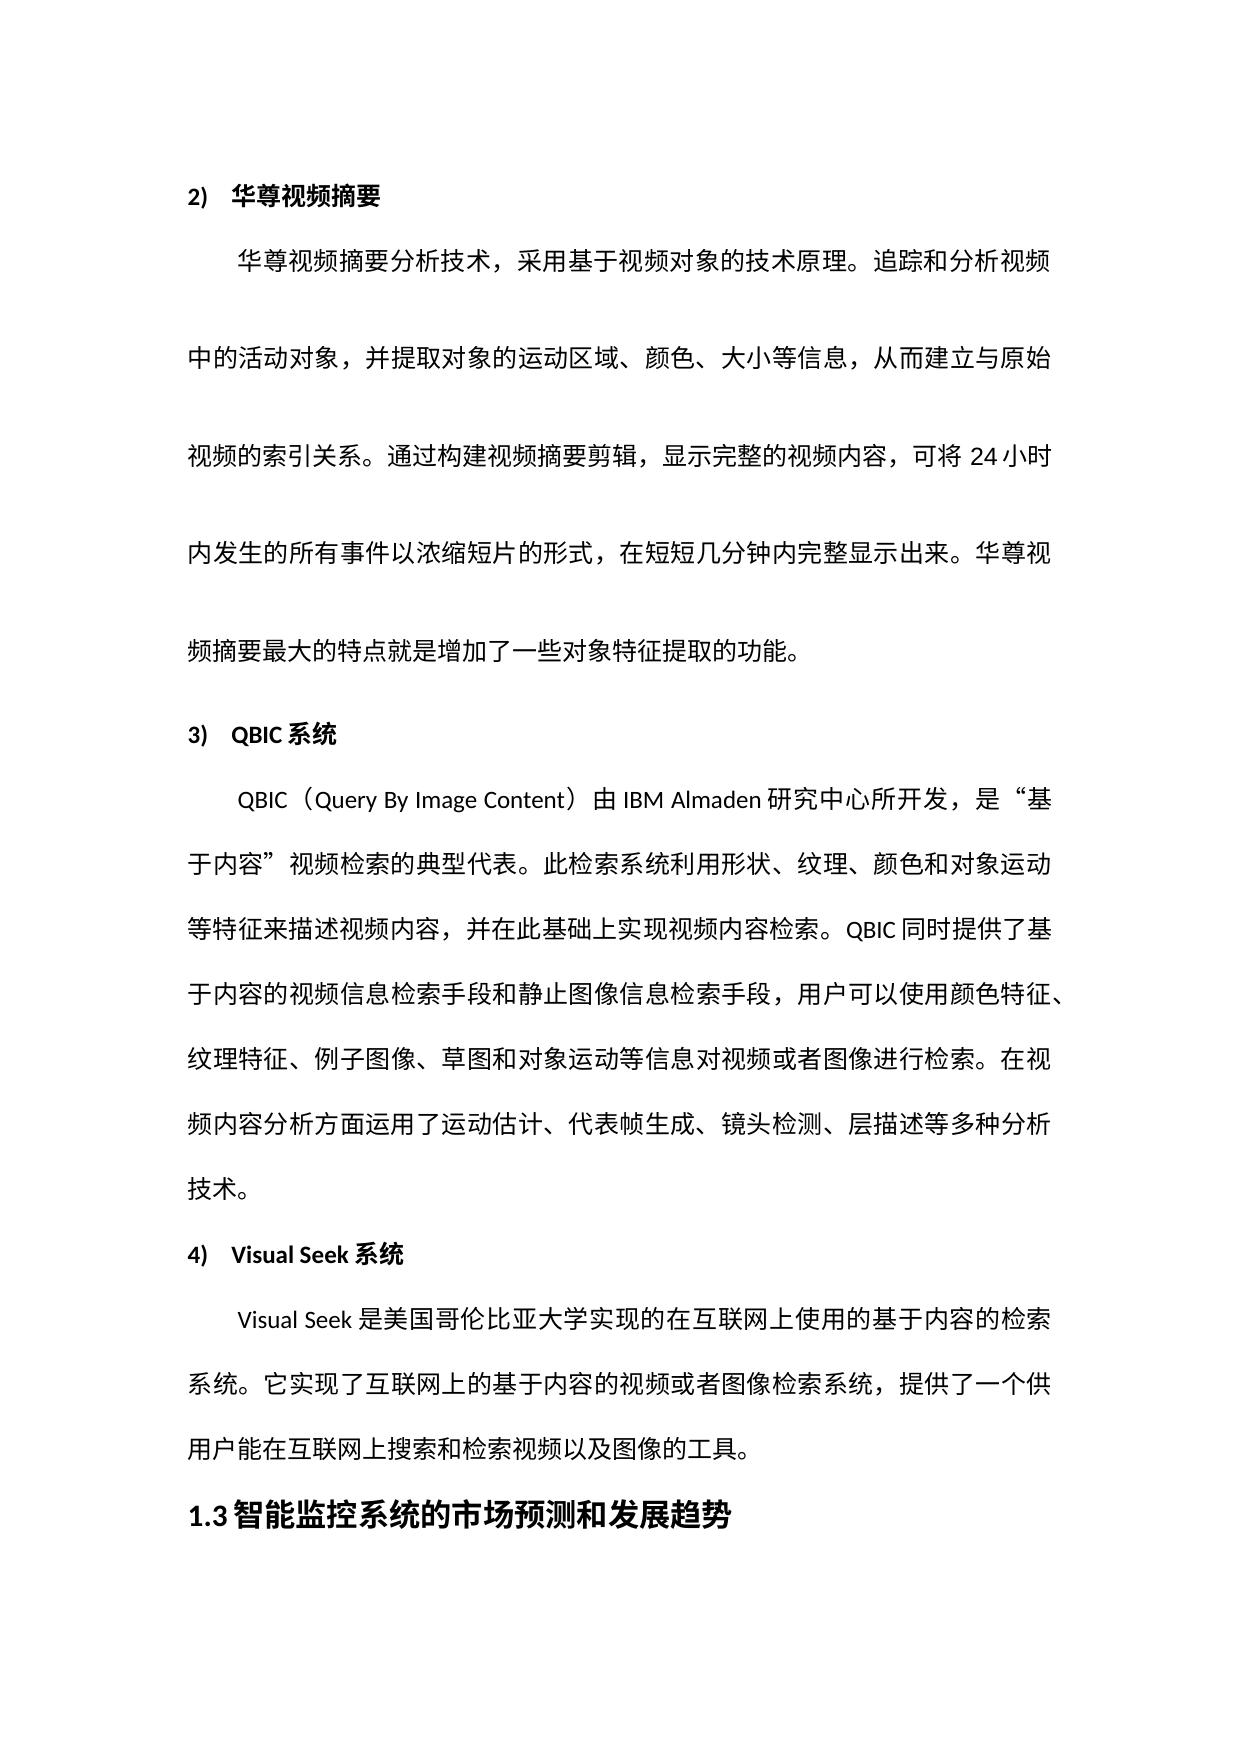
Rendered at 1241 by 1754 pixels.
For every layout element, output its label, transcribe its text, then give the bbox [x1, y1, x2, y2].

list Visual Seek 系统 [187, 1220, 1053, 1285]
text Visual Seek是美国哥伦比亚大学实现的在互联网上使用的基于内容的检索系统。它实现了互联网上的基于内容的视频或者图像检索系统，提供了一个供用户能在互联网上搜索和检索视频以及图像的工具。 [187, 1285, 1053, 1480]
text QBIC（Query By Image Content）由IBM Almaden研究中心所开发，是“基于内容”视频检索的典型代表。此检索系统利用形状、纹理、颜色和对象运动等特征来描述视频内容，并在此基础上实现视频内容检索。QBIC同时提供了基于内容的视频信息检索手段和静止图像信息检索手段，用户可以使用颜色特征、纹理特征、例子图像、草图和对象运动等信息对视频或者图像进行检索。在视频内容分析方面运用了运动估计、代表帧生成、镜头检测、层描述等多种分析技术。 [187, 765, 1053, 1220]
list 智能监控系统的市场预测和发展趋势 [187, 1480, 1053, 1545]
list 华尊视频摘要 [187, 162, 1053, 227]
text 华尊视频摘要分析技术，采用基于视频对象的技术原理。追踪和分析视频中的活动对象，并提取对象的运动区域、颜色、大小等信息，从而建立与原始视频的索引关系。通过构建视频摘要剪辑，显示完整的视频内容，可将24小时内发生的所有事件以浓缩短片的形式，在短短几分钟内完整显示出来。华尊视频摘要最大的特点就是增加了一些对象特征提取的功能。 [187, 227, 1053, 682]
list QBIC系统 [187, 700, 1053, 765]
